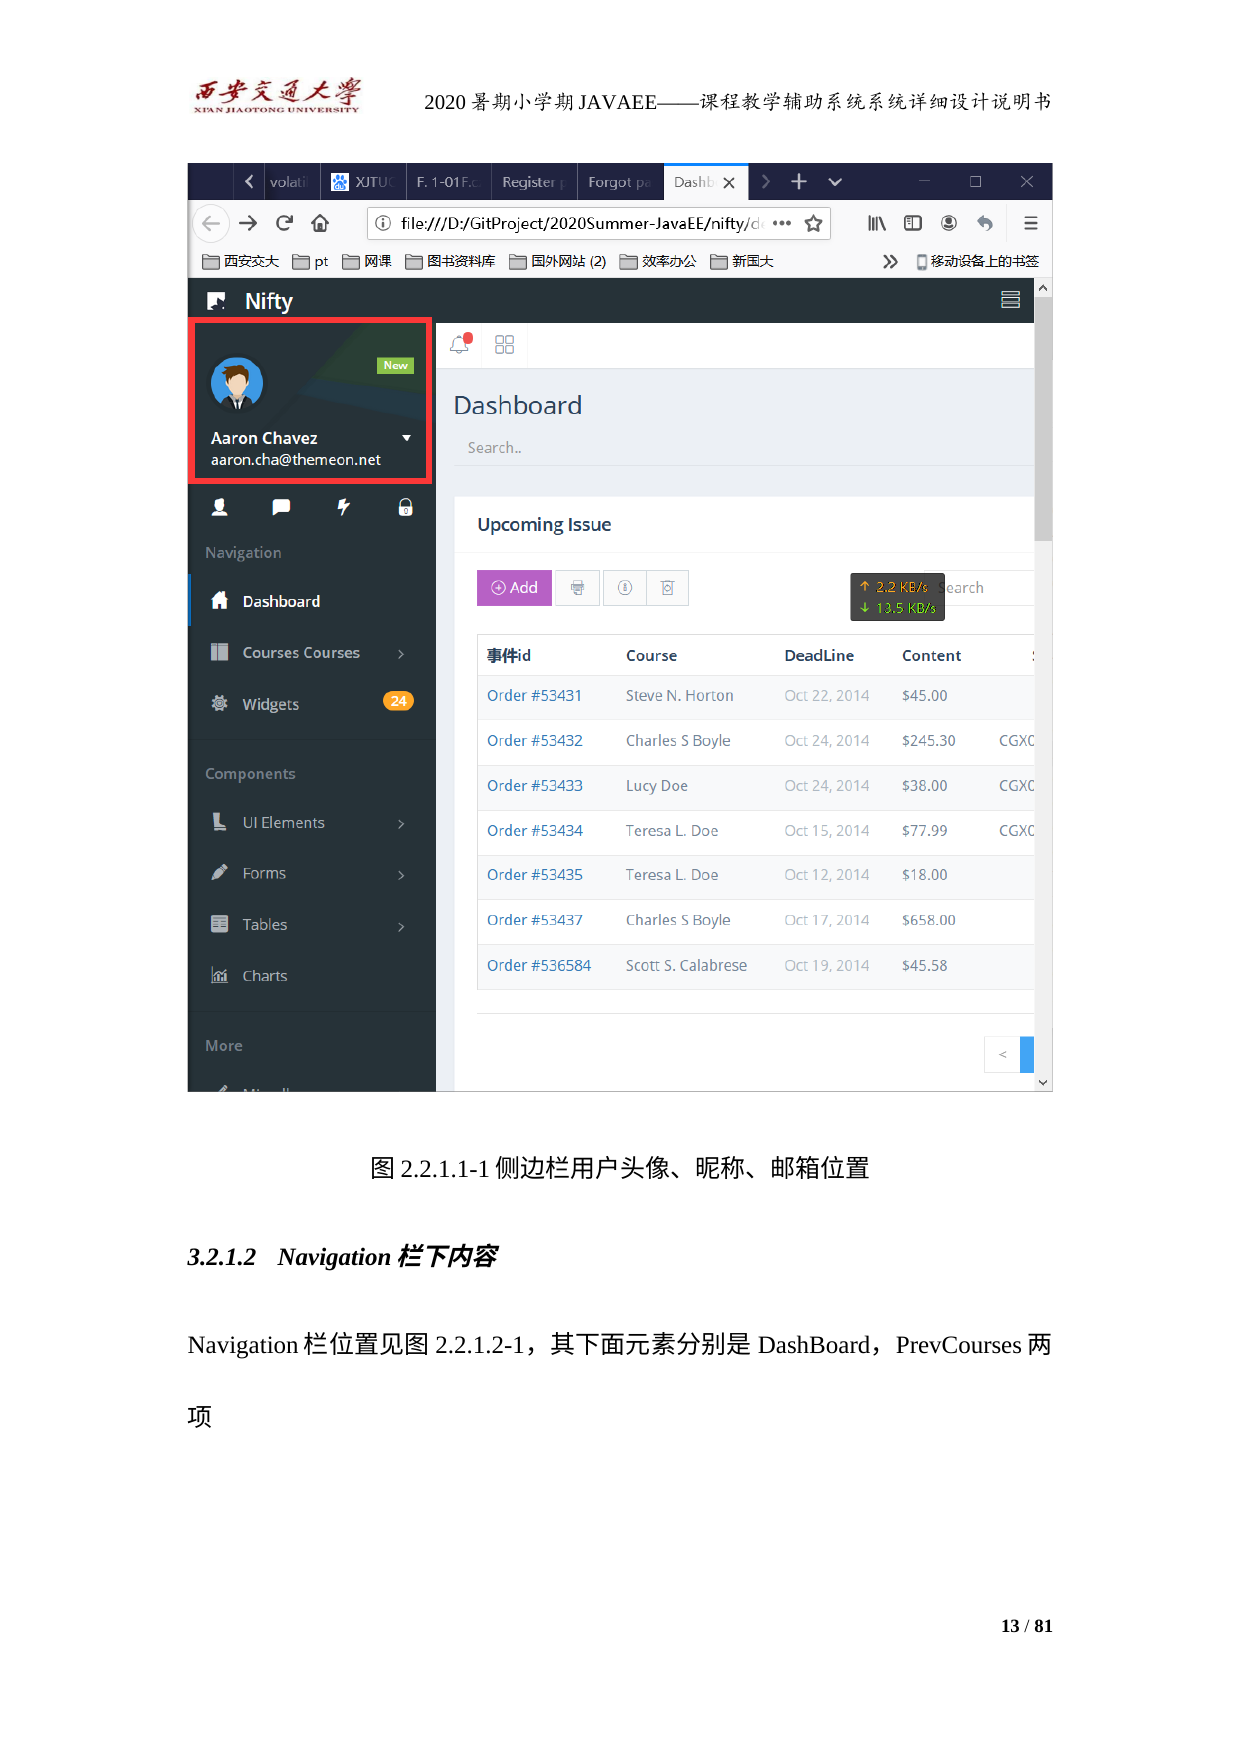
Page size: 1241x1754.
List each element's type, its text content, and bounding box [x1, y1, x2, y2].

text 图2.2.1.1-1侧边栏用户头像、昵称、邮箱位置 [187, 1133, 1053, 1201]
text Navigation栏位置见图2.2.1.2-1，其下面元素分别是DashBoard，PrevCourses两项 [187, 1308, 1053, 1450]
picture [187, 163, 1053, 1092]
subtitle Navigation栏下内容 [187, 1221, 1053, 1289]
picture [189, 77, 364, 114]
